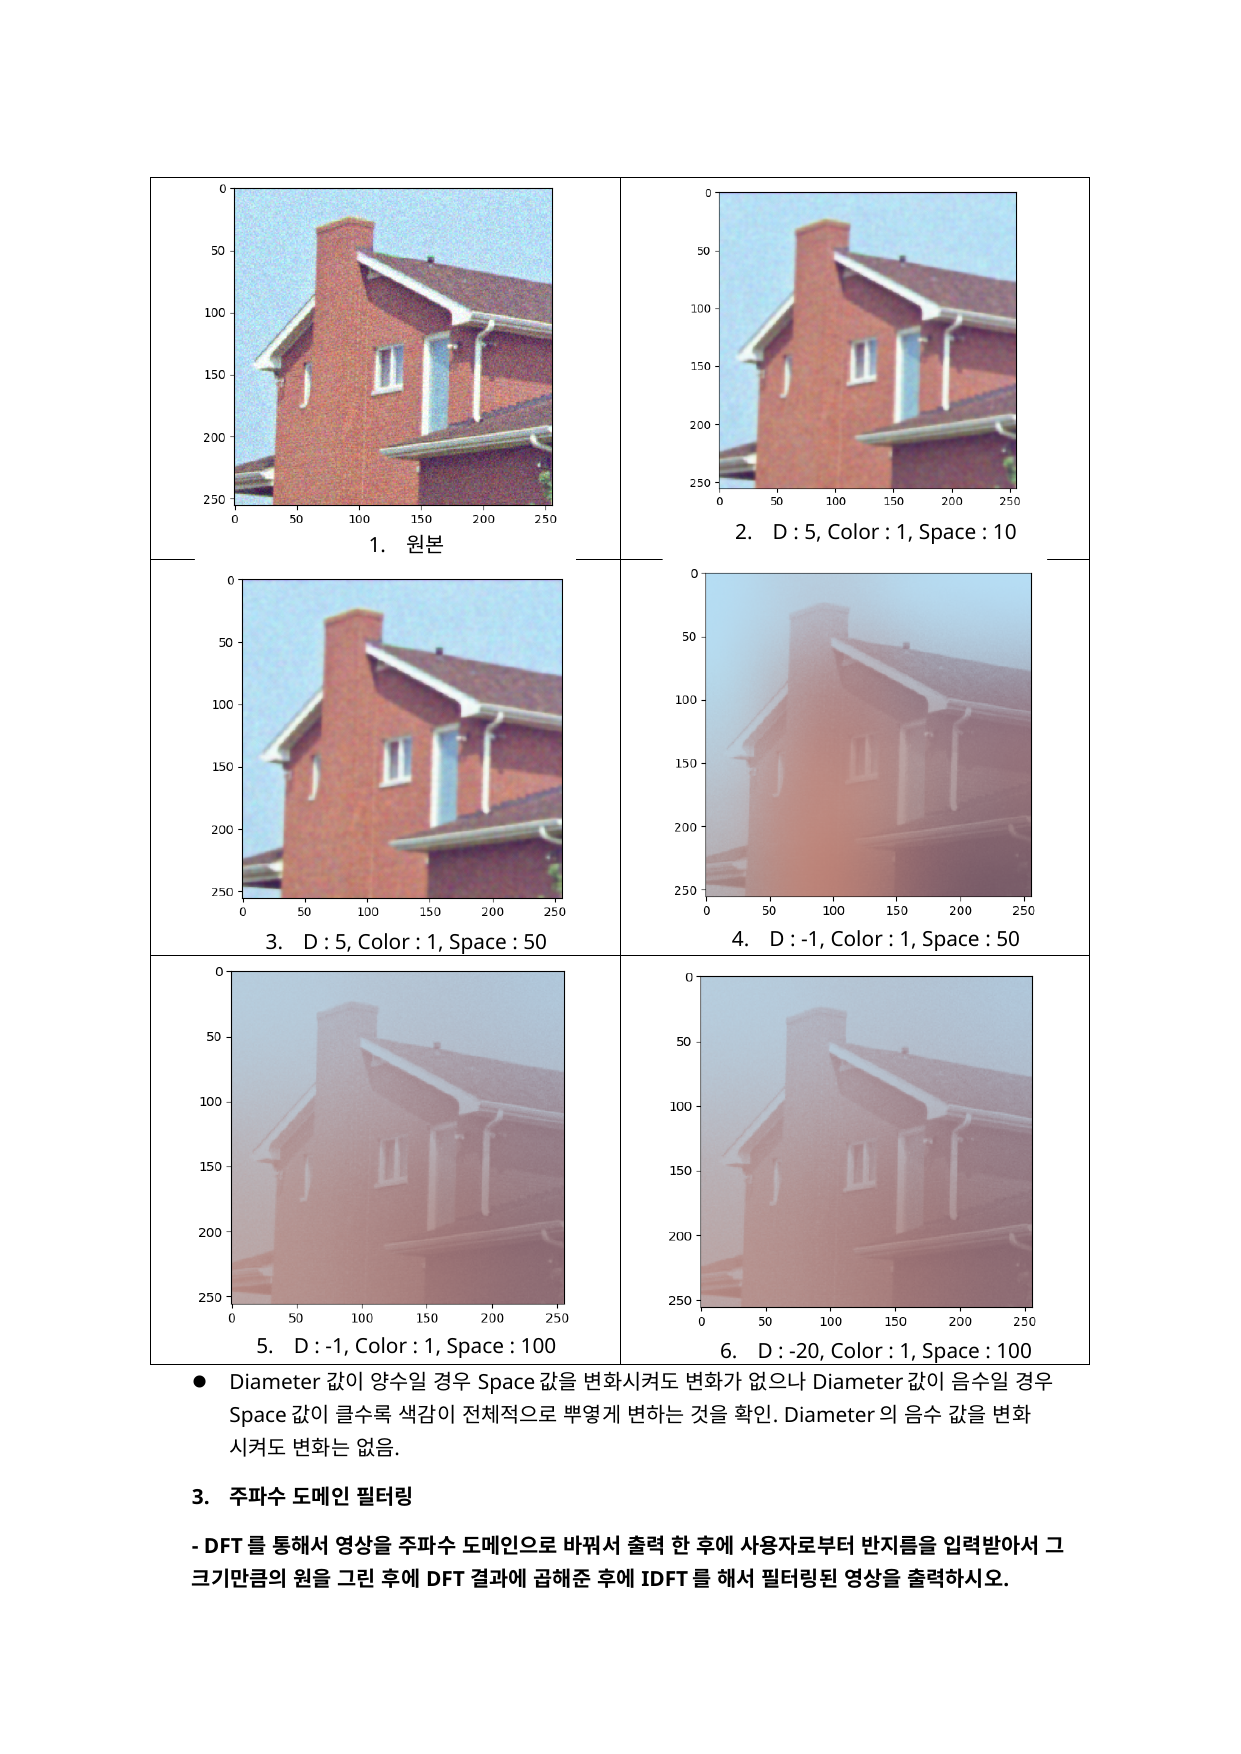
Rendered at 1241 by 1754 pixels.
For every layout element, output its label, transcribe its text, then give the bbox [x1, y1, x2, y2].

table_cell D : -20, Color : 1, Space : 100 [621, 956, 1089, 1364]
picture [194, 559, 576, 927]
table_cell D : -1, Color : 1, Space : 100 [151, 956, 620, 1364]
table_cell D : 5, Color : 1, Space : 50 [151, 560, 620, 955]
table_cell D : -1, Color : 1, Space : 50 [621, 560, 1089, 955]
list 주파수 도메인 필터링 [192, 1480, 1090, 1510]
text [192, 1529, 1090, 1592]
list Diameter 값이 양수일 경우 Space값을 변화시켜도 변화가 없으나 Diameter값이 음수일 경우 Space값이 클수록 색감이 전체적으로 뿌옇게 변하는 것을 확인. Diameter의 음수 값을 변화 시켜도 변화는 없음. [192, 1365, 1090, 1461]
table_header D : 5, Color : 1, Space : 10 [621, 178, 1089, 558]
picture [678, 178, 1032, 517]
table_header 원본 [151, 178, 620, 558]
picture [662, 559, 1048, 925]
picture [201, 178, 570, 529]
picture [188, 956, 582, 1332]
picture [658, 956, 1052, 1336]
